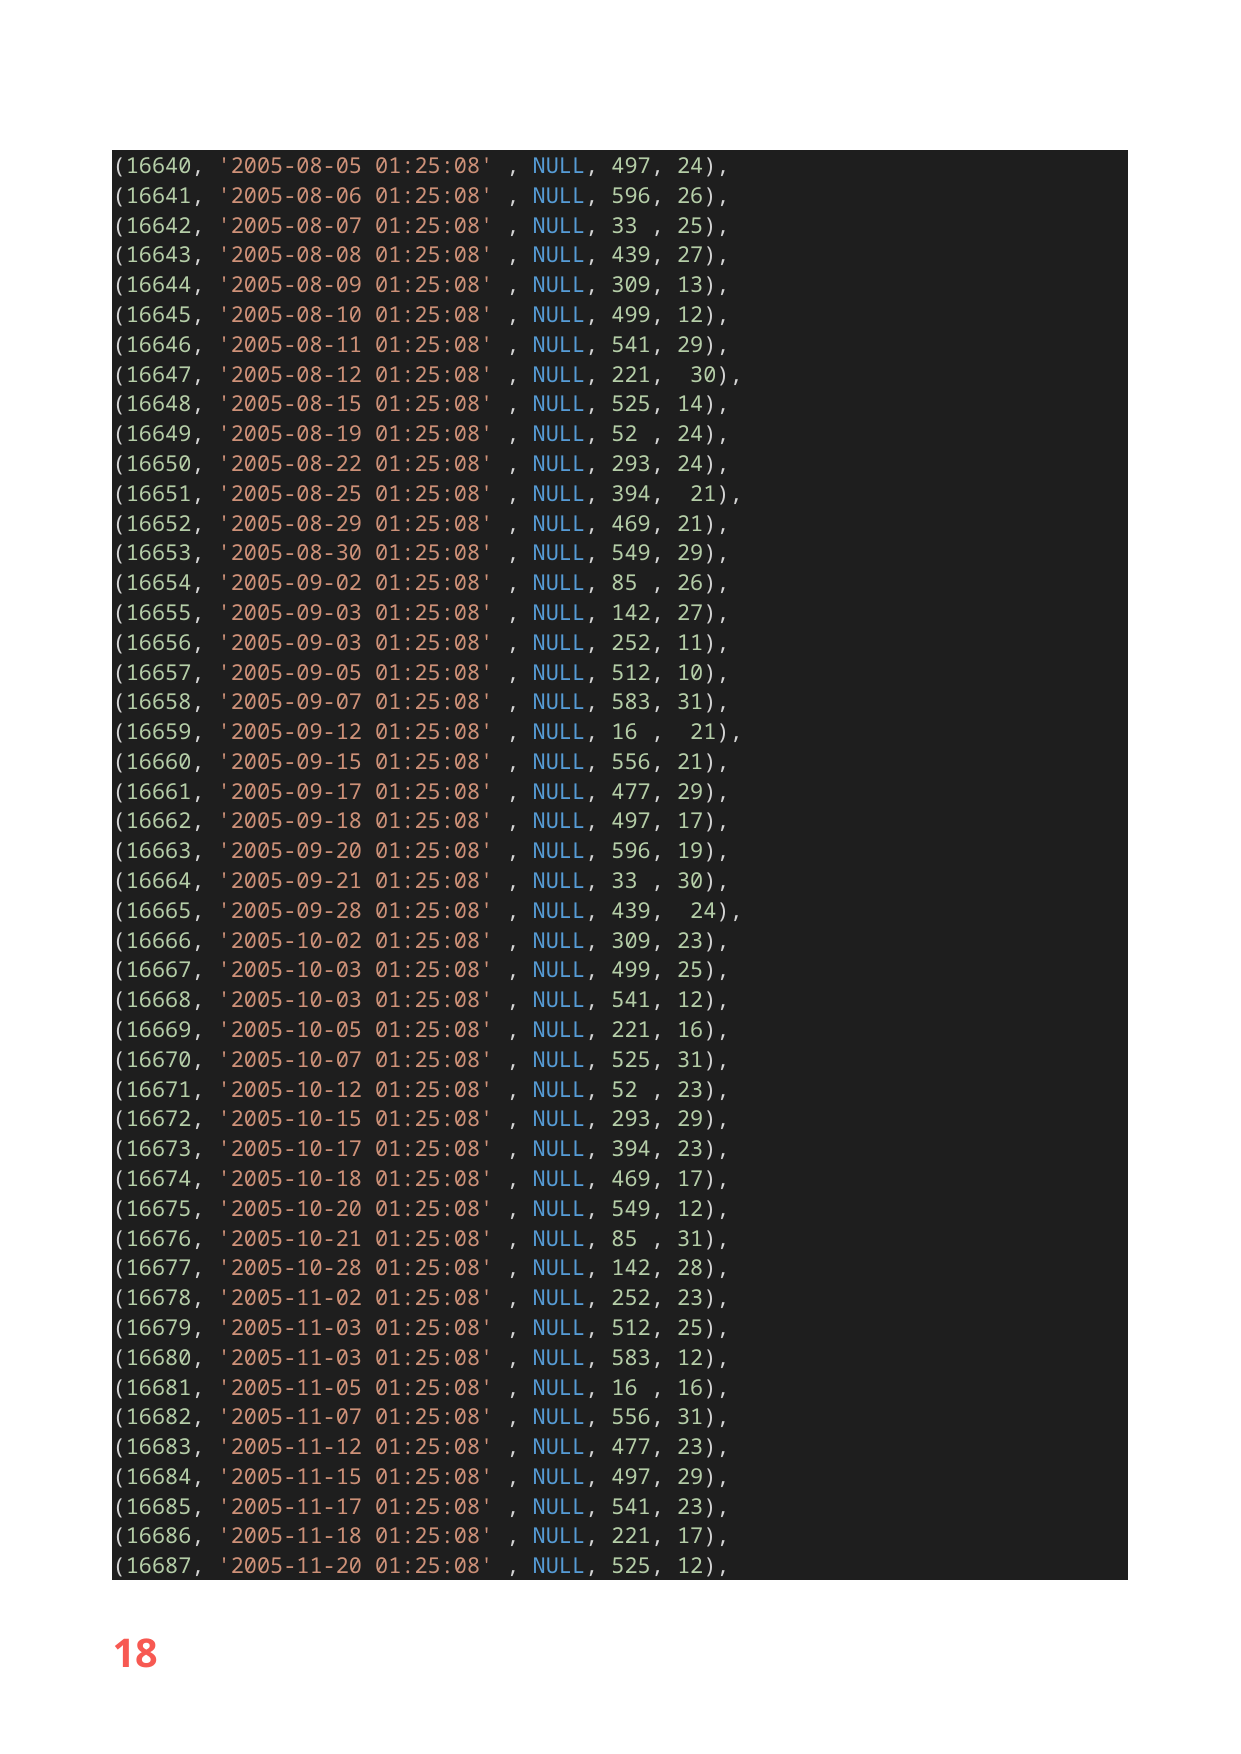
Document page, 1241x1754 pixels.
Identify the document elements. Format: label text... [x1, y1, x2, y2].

text (16644, '2005-08-09 01:25:08' , NULL, 309, 13), [112, 269, 1128, 299]
text (16647, '2005-08-12 01:25:08' , NULL, 221, 30), [112, 358, 1128, 388]
text (16643, '2005-08-08 01:25:08' , NULL, 439, 27), [112, 239, 1128, 269]
text (16679, '2005-11-03 01:25:08' , NULL, 512, 25), [112, 1312, 1128, 1342]
text (16687, '2005-11-20 01:25:08' , NULL, 525, 12), [112, 1550, 1128, 1580]
text (16651, '2005-08-25 01:25:08' , NULL, 394, 21), [112, 478, 1128, 507]
text (16674, '2005-10-18 01:25:08' , NULL, 469, 17), [112, 1163, 1128, 1193]
text (16657, '2005-09-05 01:25:08' , NULL, 512, 10), [112, 656, 1128, 686]
text (16649, '2005-08-19 01:25:08' , NULL, 52 , 24), [112, 418, 1128, 448]
text (16676, '2005-10-21 01:25:08' , NULL, 85 , 31), [112, 1222, 1128, 1252]
text (16650, '2005-08-22 01:25:08' , NULL, 293, 24), [112, 448, 1128, 478]
text (16668, '2005-10-03 01:25:08' , NULL, 541, 12), [112, 984, 1128, 1014]
text (16682, '2005-11-07 01:25:08' , NULL, 556, 31), [112, 1401, 1128, 1431]
text (16663, '2005-09-20 01:25:08' , NULL, 596, 19), [112, 835, 1128, 865]
text (16652, '2005-08-29 01:25:08' , NULL, 469, 21), [112, 507, 1128, 537]
text (16680, '2005-11-03 01:25:08' , NULL, 583, 12), [112, 1342, 1128, 1371]
text (16653, '2005-08-30 01:25:08' , NULL, 549, 29), [112, 537, 1128, 567]
text (16672, '2005-10-15 01:25:08' , NULL, 293, 29), [112, 1103, 1128, 1133]
text (16686, '2005-11-18 01:25:08' , NULL, 221, 17), [112, 1520, 1128, 1550]
text (16667, '2005-10-03 01:25:08' , NULL, 499, 25), [112, 954, 1128, 984]
text (16665, '2005-09-28 01:25:08' , NULL, 439, 24), [112, 895, 1128, 924]
text (16666, '2005-10-02 01:25:08' , NULL, 309, 23), [112, 924, 1128, 954]
text (16669, '2005-10-05 01:25:08' , NULL, 221, 16), [112, 1014, 1128, 1044]
text (16675, '2005-10-20 01:25:08' , NULL, 549, 12), [112, 1193, 1128, 1222]
text (16661, '2005-09-17 01:25:08' , NULL, 477, 29), [112, 776, 1128, 805]
text (16670, '2005-10-07 01:25:08' , NULL, 525, 31), [112, 1044, 1128, 1073]
text (16655, '2005-09-03 01:25:08' , NULL, 142, 27), [112, 597, 1128, 627]
text (16642, '2005-08-07 01:25:08' , NULL, 33 , 25), [112, 209, 1128, 239]
text (16671, '2005-10-12 01:25:08' , NULL, 52 , 23), [112, 1073, 1128, 1103]
text (16659, '2005-09-12 01:25:08' , NULL, 16 , 21), [112, 716, 1128, 746]
text (16658, '2005-09-07 01:25:08' , NULL, 583, 31), [112, 686, 1128, 716]
text (16654, '2005-09-02 01:25:08' , NULL, 85 , 26), [112, 567, 1128, 597]
text (16681, '2005-11-05 01:25:08' , NULL, 16 , 16), [112, 1371, 1128, 1401]
text (16685, '2005-11-17 01:25:08' , NULL, 541, 23), [112, 1491, 1128, 1520]
text (16678, '2005-11-02 01:25:08' , NULL, 252, 23), [112, 1282, 1128, 1312]
text (16683, '2005-11-12 01:25:08' , NULL, 477, 23), [112, 1431, 1128, 1461]
text (16645, '2005-08-10 01:25:08' , NULL, 499, 12), [112, 299, 1128, 329]
text (16640, '2005-08-05 01:25:08' , NULL, 497, 24), [112, 150, 1128, 180]
text (16648, '2005-08-15 01:25:08' , NULL, 525, 14), [112, 388, 1128, 418]
text (16646, '2005-08-11 01:25:08' , NULL, 541, 29), [112, 329, 1128, 358]
text (16677, '2005-10-28 01:25:08' , NULL, 142, 28), [112, 1252, 1128, 1282]
text (16673, '2005-10-17 01:25:08' , NULL, 394, 23), [112, 1133, 1128, 1163]
text (16660, '2005-09-15 01:25:08' , NULL, 556, 21), [112, 746, 1128, 776]
text (16662, '2005-09-18 01:25:08' , NULL, 497, 17), [112, 805, 1128, 835]
text (16664, '2005-09-21 01:25:08' , NULL, 33 , 30), [112, 865, 1128, 895]
text (16641, '2005-08-06 01:25:08' , NULL, 596, 26), [112, 180, 1128, 209]
text (16684, '2005-11-15 01:25:08' , NULL, 497, 29), [112, 1461, 1128, 1491]
text (16656, '2005-09-03 01:25:08' , NULL, 252, 11), [112, 627, 1128, 656]
